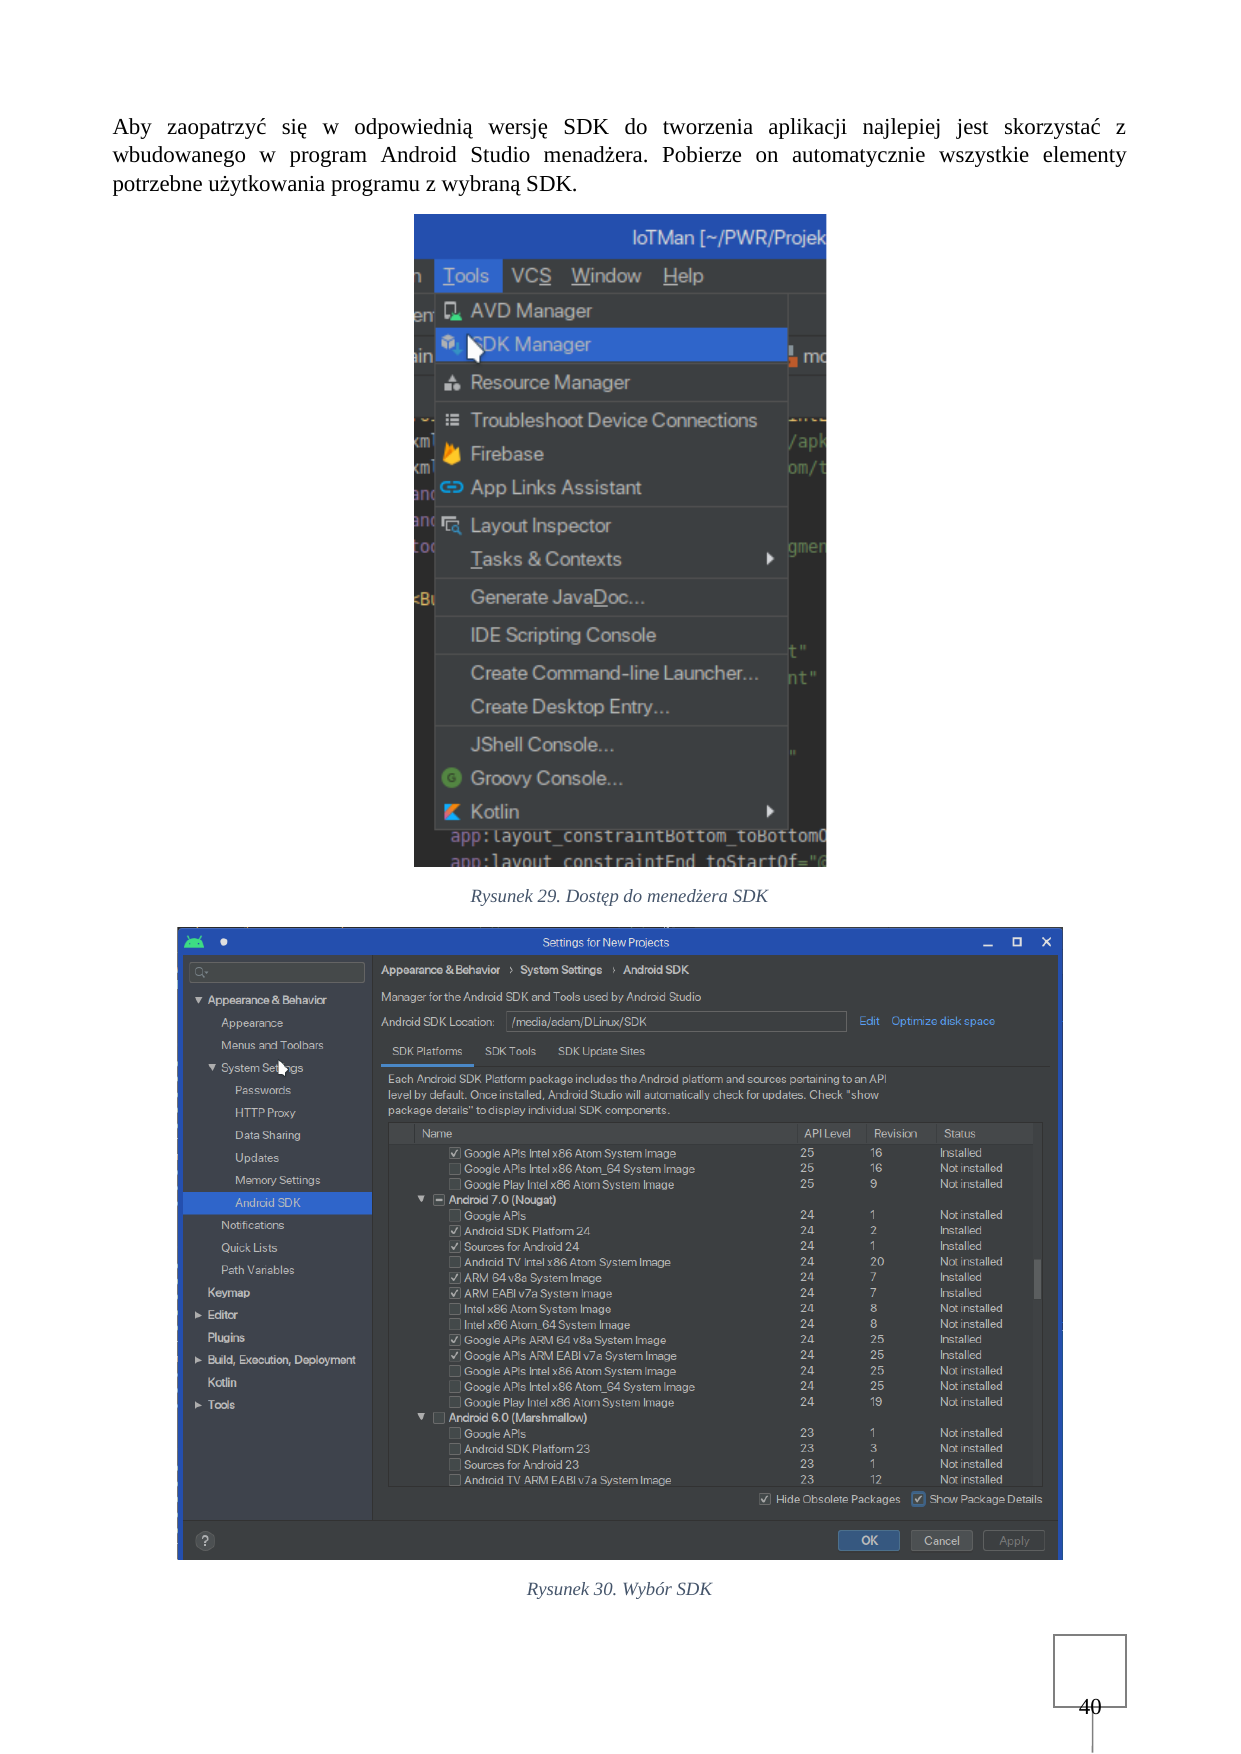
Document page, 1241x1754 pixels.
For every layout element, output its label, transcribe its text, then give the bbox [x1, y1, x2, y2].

picture [177, 927, 1063, 1560]
text Aby zaopatrzyć się w odpowiednią wersję SDK do tworzenia aplikacji najlepiej jest skorzystać z wbudowanego w program Android Studio menadżera. Pobierze on automatycznie wszystkie elementy potrzebne użytkowania programu z wybraną SDK. [112, 113, 1128, 196]
picture [414, 214, 827, 867]
